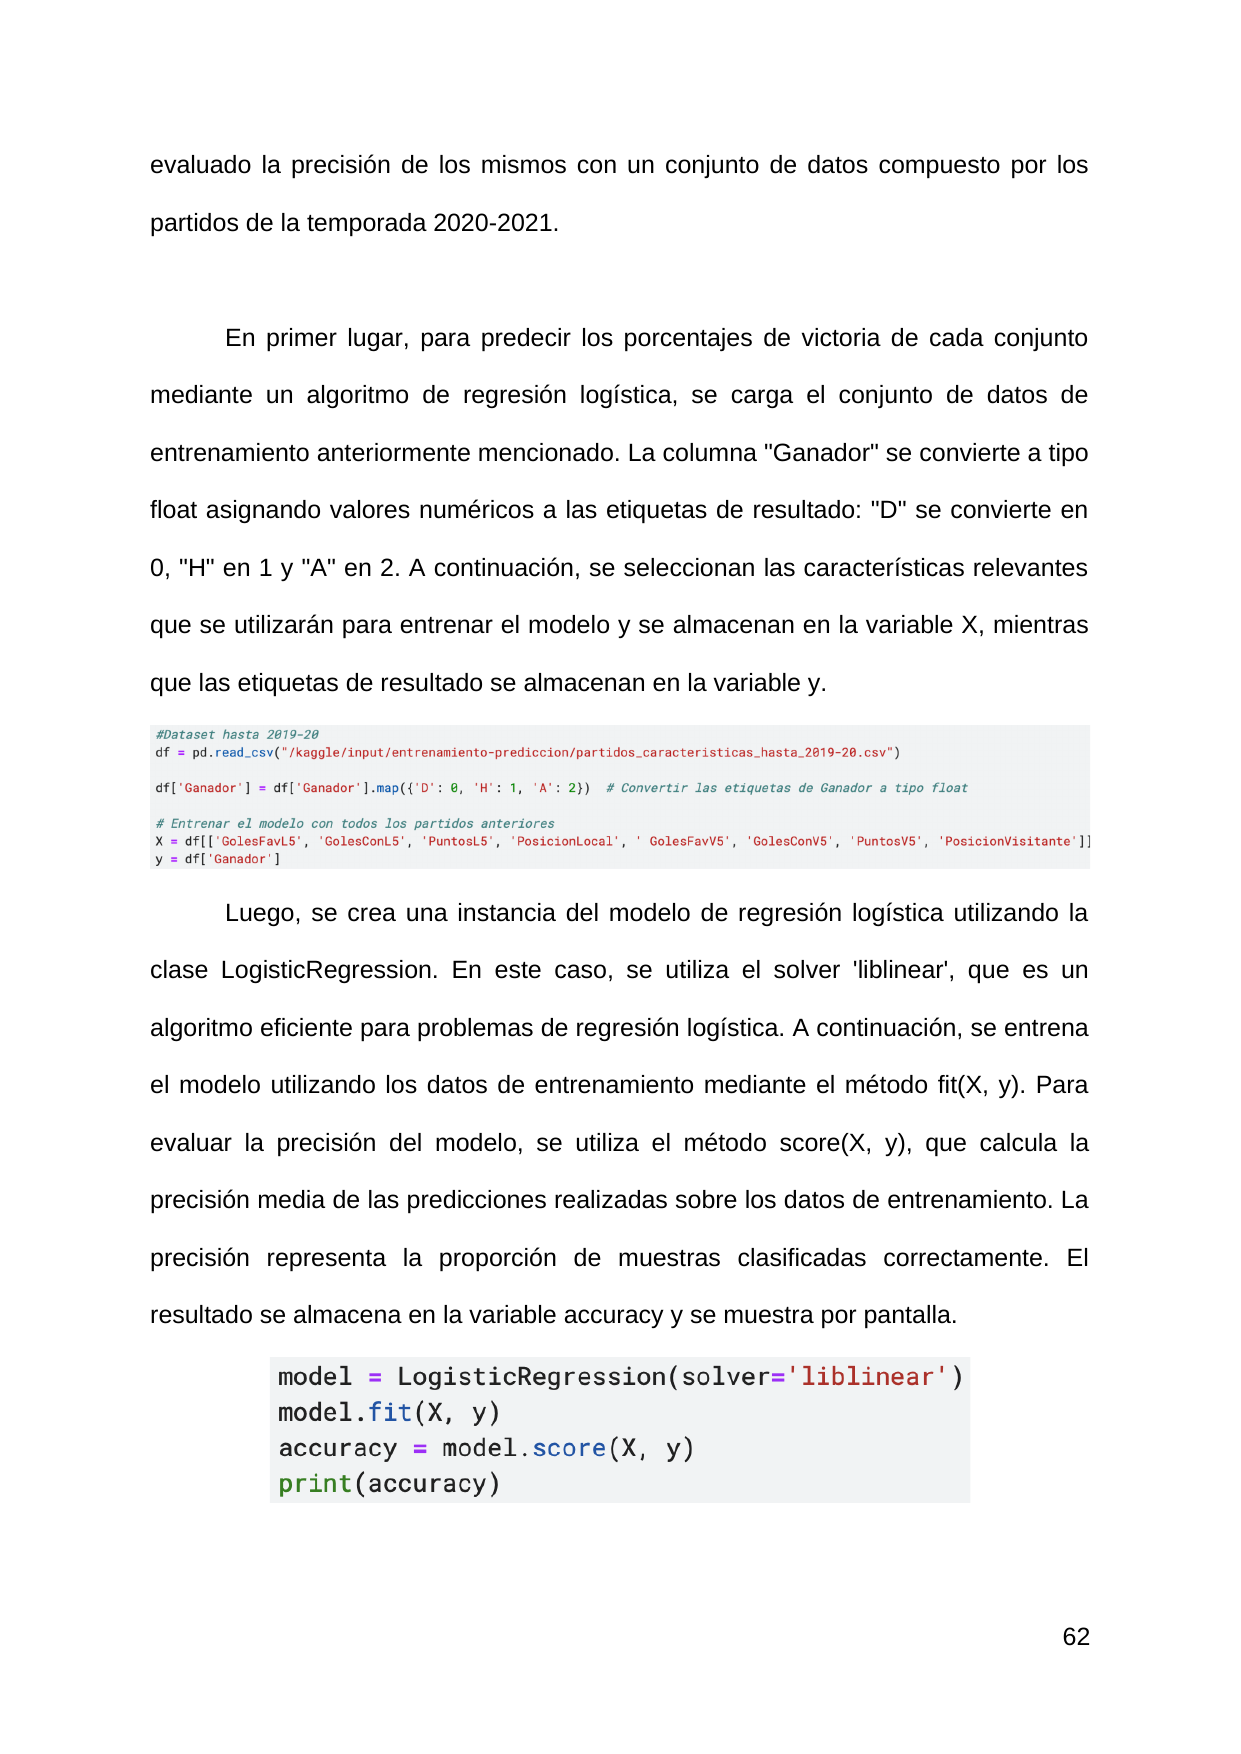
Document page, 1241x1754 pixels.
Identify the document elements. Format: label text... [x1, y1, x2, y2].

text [150, 150, 1090, 236]
text Luego, se crea una instancia del modelo de regresión logística utilizando la clase LogisticRegression. En este caso, se utiliza el solver 'liblinear', que es un algoritmo eficiente para problemas de regresión logística. A continuación, se entrena el modelo utilizando los datos de entrenamiento mediante el método fit(X, y). Para evaluar la precisión del modelo, se utiliza el método score(X, y), que calcula la precisión media de las predicciones realizadas sobre los datos de entrenamiento. La precisión representa la proporción de muestras clasificadas correctamente. El resultado se almacena en la variable accuracy y se muestra por pantalla. [150, 897, 1090, 1329]
picture [269, 1357, 971, 1503]
text En primer lugar, para predecir los porcentajes de victoria de cada conjunto mediante un algoritmo de regresión logística, se carga el conjunto de datos de entrenamiento anteriormente mencionado. La columna "Ganador" se convierte a tipo float asignando valores numéricos a las etiquetas de resultado: "D" se convierte en 0, "H" en 1 y "A" en 2. A continuación, se seleccionan las características relevantes que se utilizarán para entrenar el modelo y se almacenan en la variable X, mientras que las etiquetas de resultado se almacenan en la variable y. [150, 322, 1090, 696]
picture [150, 725, 1091, 869]
